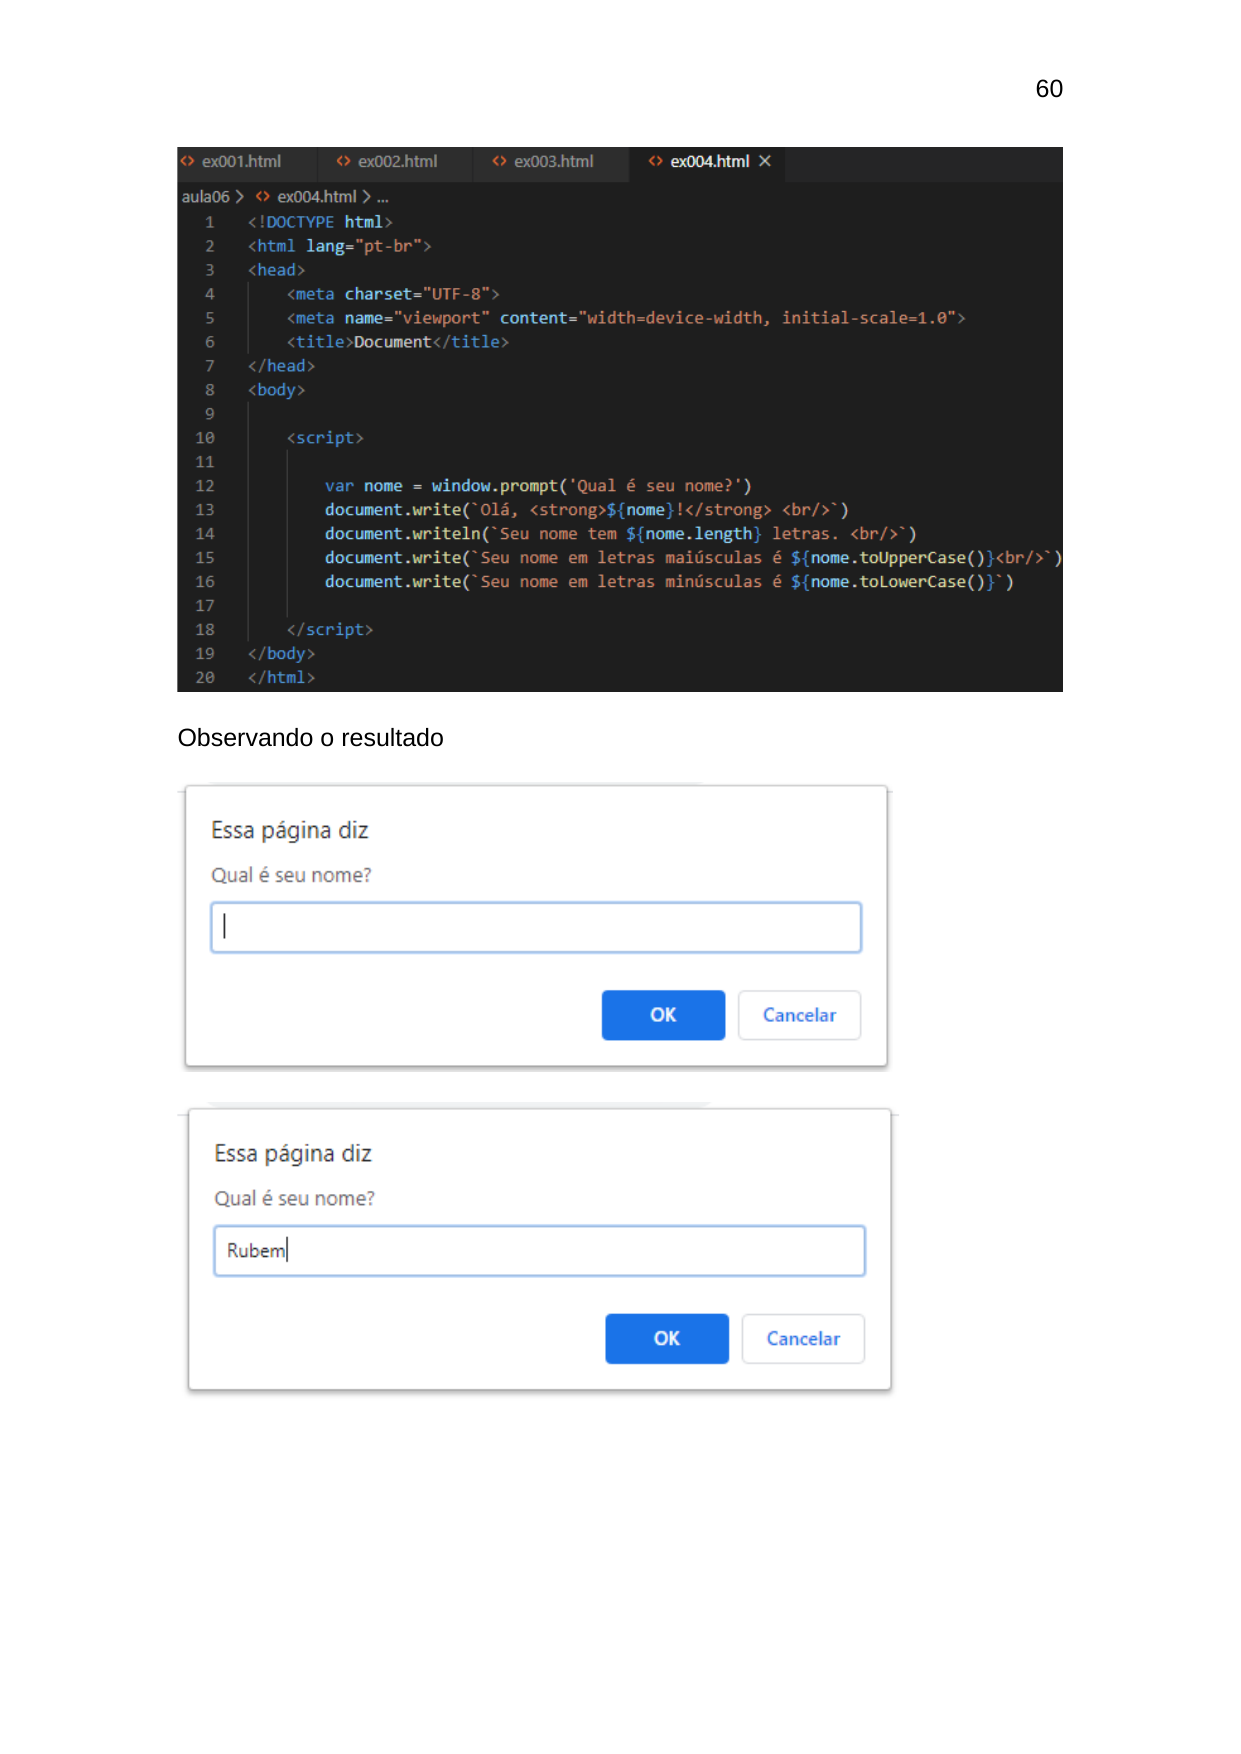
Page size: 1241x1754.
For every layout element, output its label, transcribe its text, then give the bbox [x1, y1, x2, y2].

text Observando o resultado [177, 723, 1063, 752]
